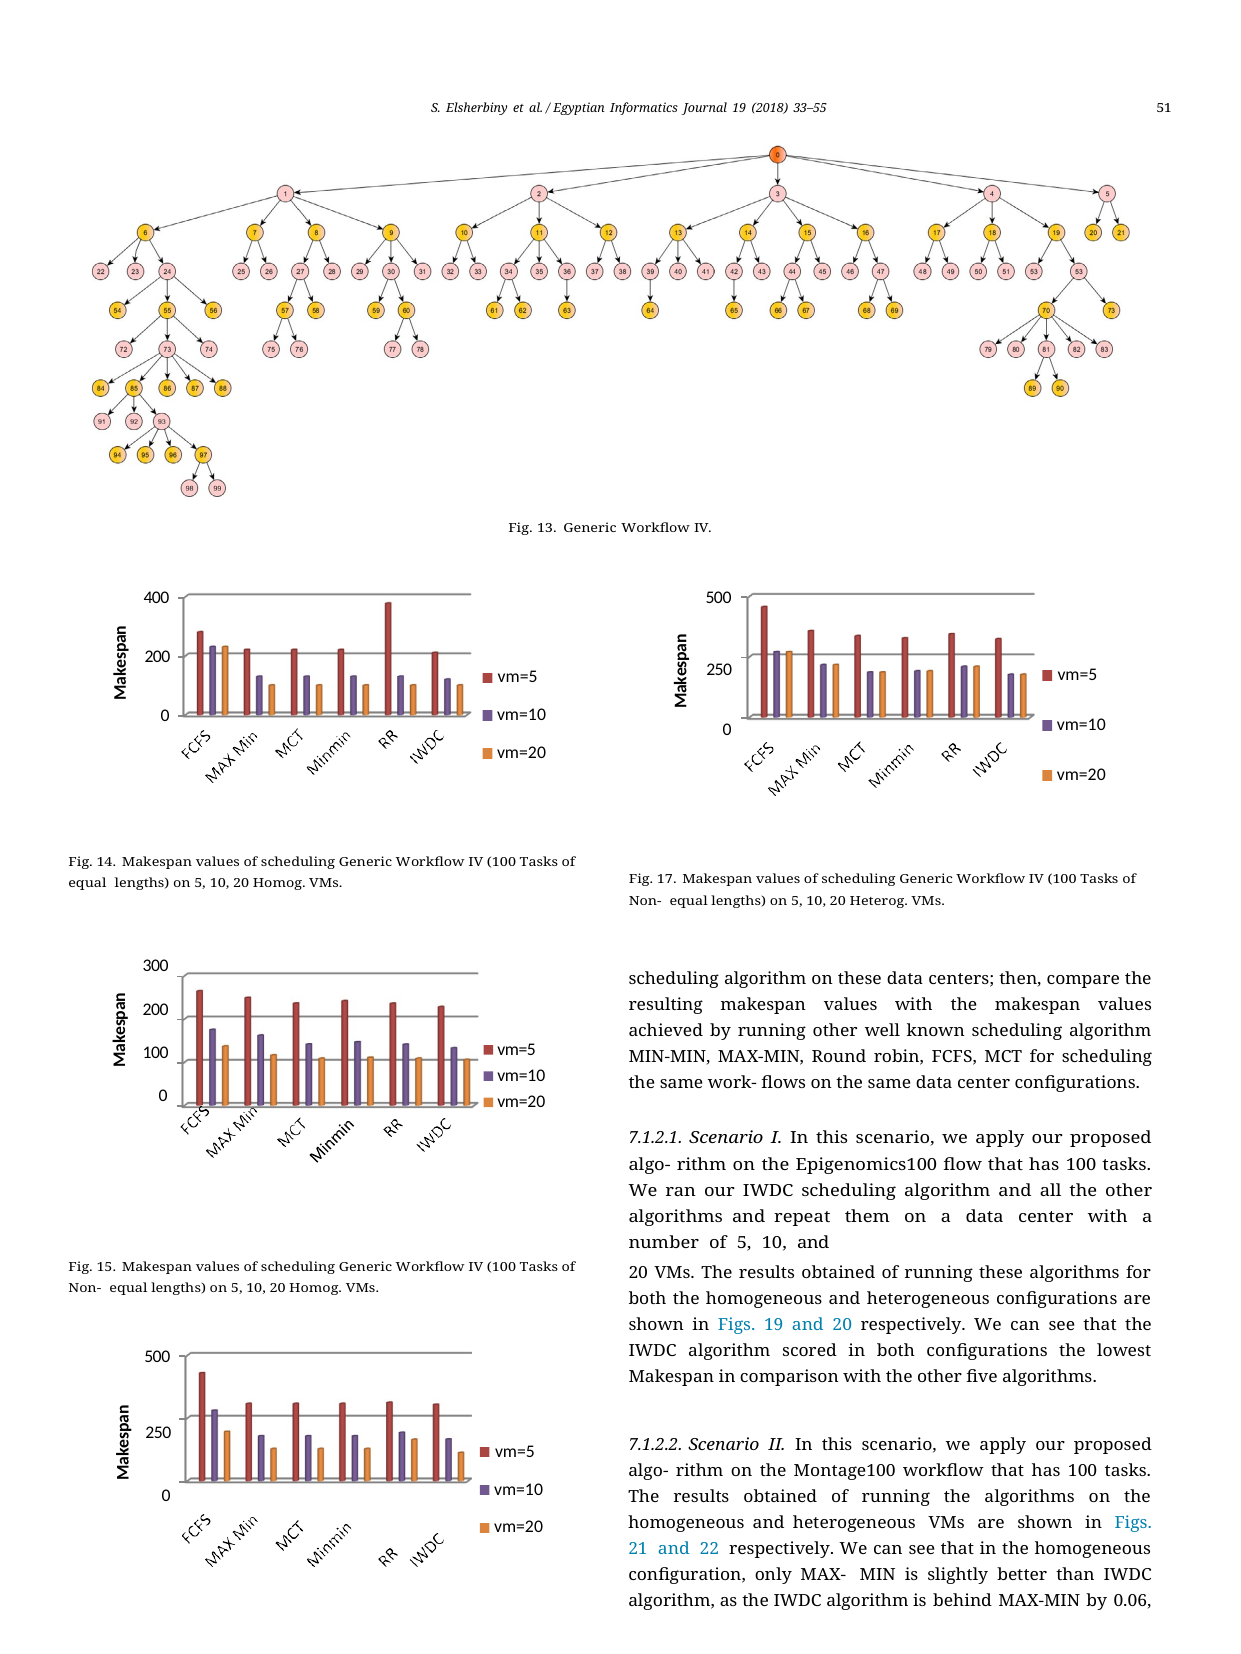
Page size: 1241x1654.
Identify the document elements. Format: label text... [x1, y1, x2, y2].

text 250 [56, 1421, 172, 1443]
picture [1042, 720, 1053, 731]
picture [275, 1520, 352, 1567]
text scheduling algorithm on these data centers; then, compare the resulting makespan values with the makespan values achieved by running other well known scheduling algorithm MIN-MIN, MAX-MIN, Round robin, FCFS, MCT for scheduling the same work- flows on the same data center configurations. [628, 966, 1152, 1093]
text 200 [56, 645, 171, 667]
picture [1042, 770, 1053, 781]
picture [409, 1533, 444, 1567]
picture [181, 1350, 472, 1486]
text 300 [56, 954, 169, 976]
text vm=5 vm=10 vm=20 [1042, 663, 1107, 794]
picture [482, 673, 493, 683]
text 500 [144, 1345, 595, 1367]
text 0 [56, 704, 170, 726]
picture [1042, 670, 1053, 681]
text 0 [56, 1084, 168, 1106]
text vm=5 vm=10 vm=20 [483, 665, 546, 772]
picture [416, 1118, 451, 1152]
text vm=5 vm=10 vm=20 [480, 1440, 543, 1547]
picture [383, 1119, 403, 1137]
picture [277, 1117, 305, 1147]
picture [482, 748, 493, 759]
text 250 [618, 658, 732, 679]
text 0 [56, 1484, 171, 1506]
text Fig. 17. Makespan values of scheduling Generic Workflow IV (100 Tasks of Non- equal lengths) on 5, 10, 20 Heterog. VMs. [628, 870, 1170, 909]
picture [378, 1548, 398, 1567]
picture [479, 1523, 490, 1533]
picture [482, 710, 493, 721]
picture [837, 741, 914, 788]
picture [275, 728, 351, 775]
text 200 [56, 998, 169, 1019]
picture [941, 743, 961, 762]
picture [178, 971, 479, 1158]
picture [410, 730, 444, 764]
picture [179, 608, 472, 720]
text 400 500 [143, 586, 1184, 608]
picture [479, 1485, 490, 1495]
picture [972, 742, 1007, 777]
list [628, 1432, 1152, 1611]
picture [378, 730, 398, 749]
picture [743, 592, 1035, 722]
picture [182, 1514, 258, 1567]
list Scenario I. In this scenario, we apply our proposed algo- rithm on the Epigenomics100 flow that has 100 tasks. We ran our IWDC scheduling algorithm and all the other algorithms and repeat them on a data center with a number of 5, 10, and [628, 1126, 1152, 1253]
picture [479, 1447, 490, 1457]
text Fig. 15. Makespan values of scheduling Generic Workflow IV (100 Tasks of Non- equal lengths) on 5, 10, 20 Homog. VMs. [68, 1258, 595, 1297]
text vm=5 vm=10 vm=20 [497, 1038, 546, 1112]
text Fig. 13. Generic Workflow IV. [56, 519, 1164, 536]
text 100 [56, 1041, 169, 1063]
text Fig. 14. Makespan values of scheduling Generic Workflow IV (100 Tasks of equal lengths) on 5, 10, 20 Homog. VMs. [68, 853, 595, 891]
picture [181, 730, 258, 783]
picture [733, 1326, 740, 1334]
picture [744, 742, 821, 796]
picture [91, 145, 1130, 497]
text 0 [618, 718, 732, 740]
text 20 VMs. The results obtained of running these algorithms for both the homogeneous and heterogeneous configurations are shown in Figs. 19 and 20 respectively. We can see that the IWDC algorithm scored in both configurations the lowest Makespan in comparison with the other five algorithms. [628, 1261, 1152, 1387]
